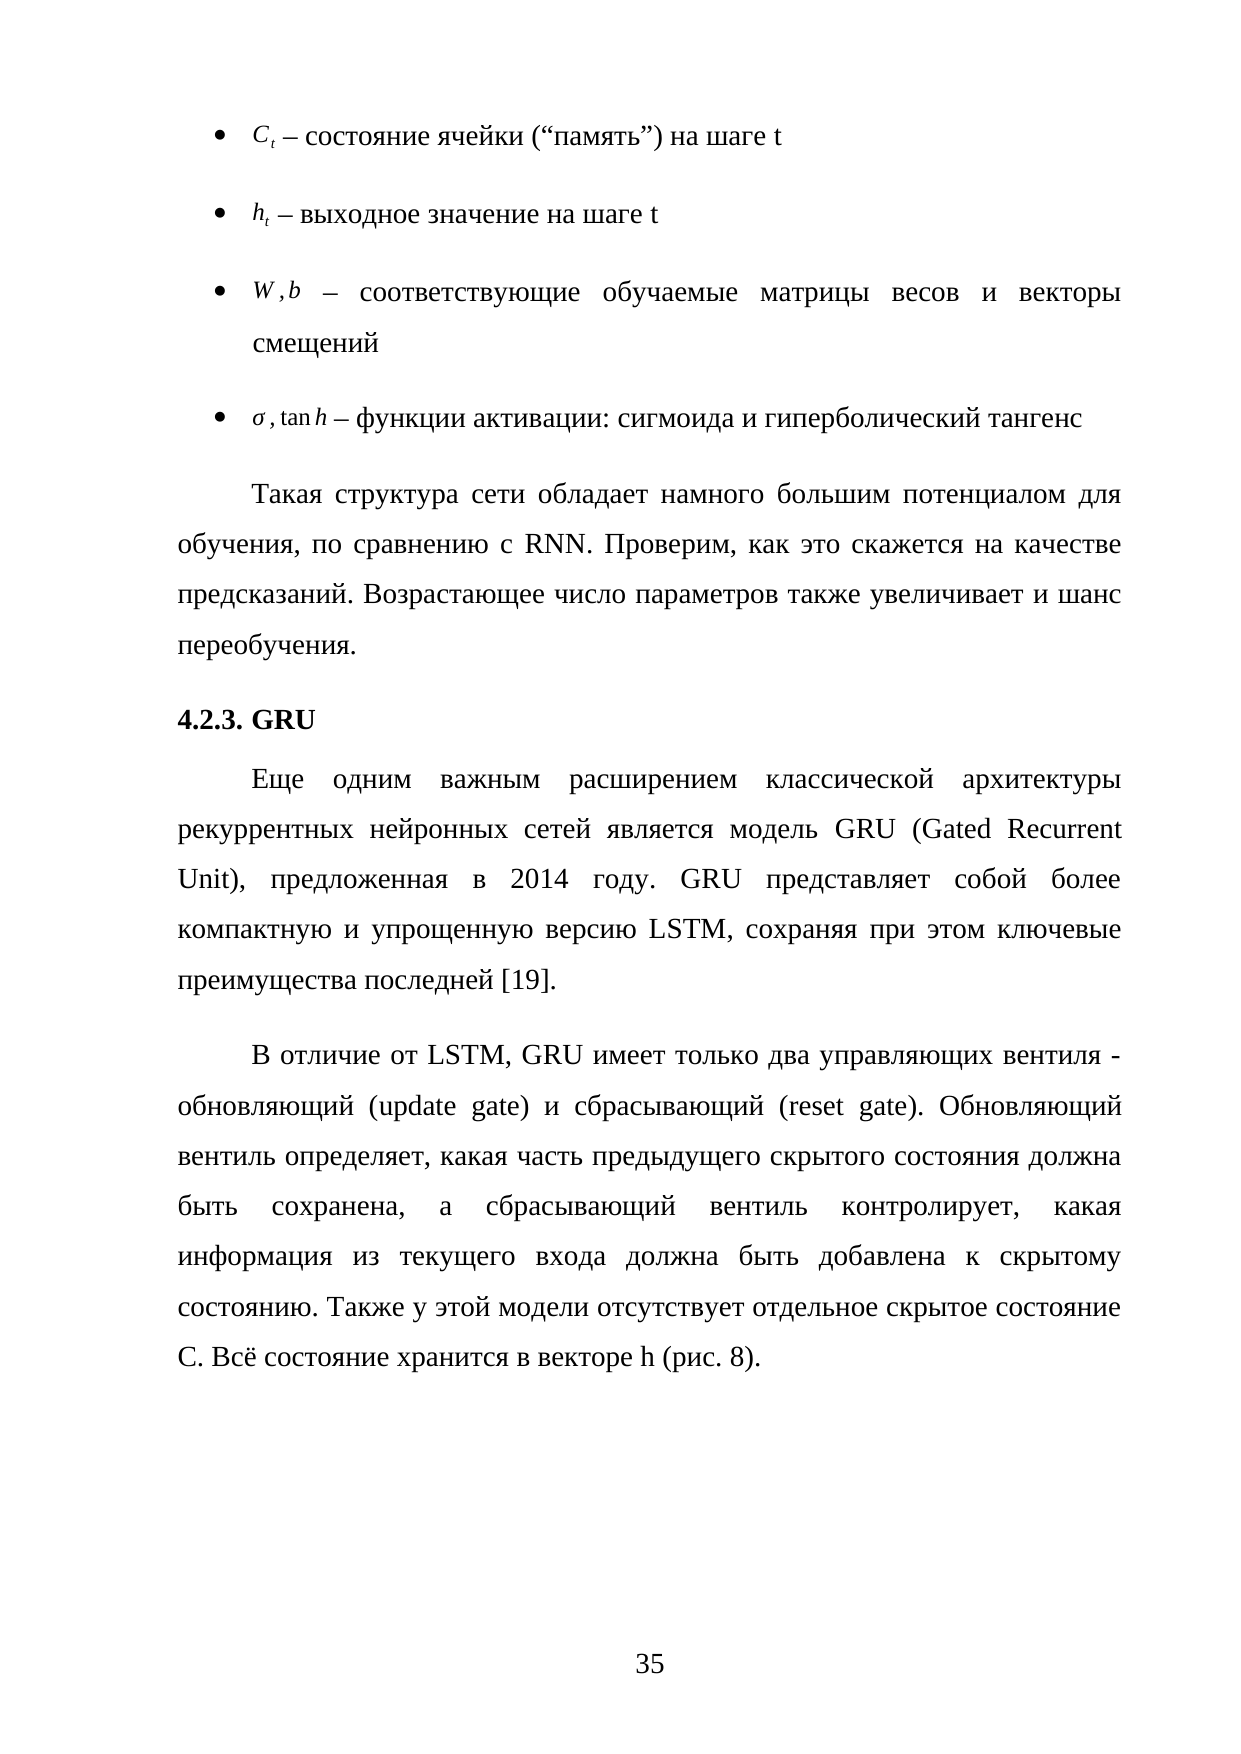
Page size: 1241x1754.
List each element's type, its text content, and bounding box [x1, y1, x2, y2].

text Еще одним важным расширением классической архитектуры рекуррентных нейронных сетей является модель GRU (Gated Recurrent Unit), предложенная в 2014 году. GRU представляет собой более компактную и упрощенную версию LSTM, сохраняя при этом ключевые преимущества последней [19]. [177, 761, 1122, 996]
list – функции активации: сигмоида и гиперболический тангенс [215, 400, 1122, 434]
list – соответствующие обучаемые матрицы весов и векторы смещений [215, 274, 1122, 358]
text Такая структура сети обладает намного большим потенциалом для обучения, по сравнению с RNN. Проверим, как это скажется на качестве предсказаний. Возрастающее число параметров также увеличивает и шанс переобучения. [177, 476, 1122, 660]
list – выходное значение на шаге t [215, 196, 1122, 232]
text В отличие от LSTM, GRU имеет только два управляющих вентиля - обновляющий (update gate) и сбрасывающий (reset gate). Обновляющий вентиль определяет, какая часть предыдущего скрытого состояния должна быть сохранена, а сбрасывающий вентиль контролирует, какая информация из текущего входа должна быть добавлена к скрытому состоянию. Также у этой модели отсутствует отдельное скрытое состояние C. Всё состояние хранится в векторе h (рис. 8). [177, 1037, 1122, 1373]
text GRU [177, 702, 1122, 736]
list – состояние ячейки (“память”) на шаге t [215, 118, 1122, 154]
